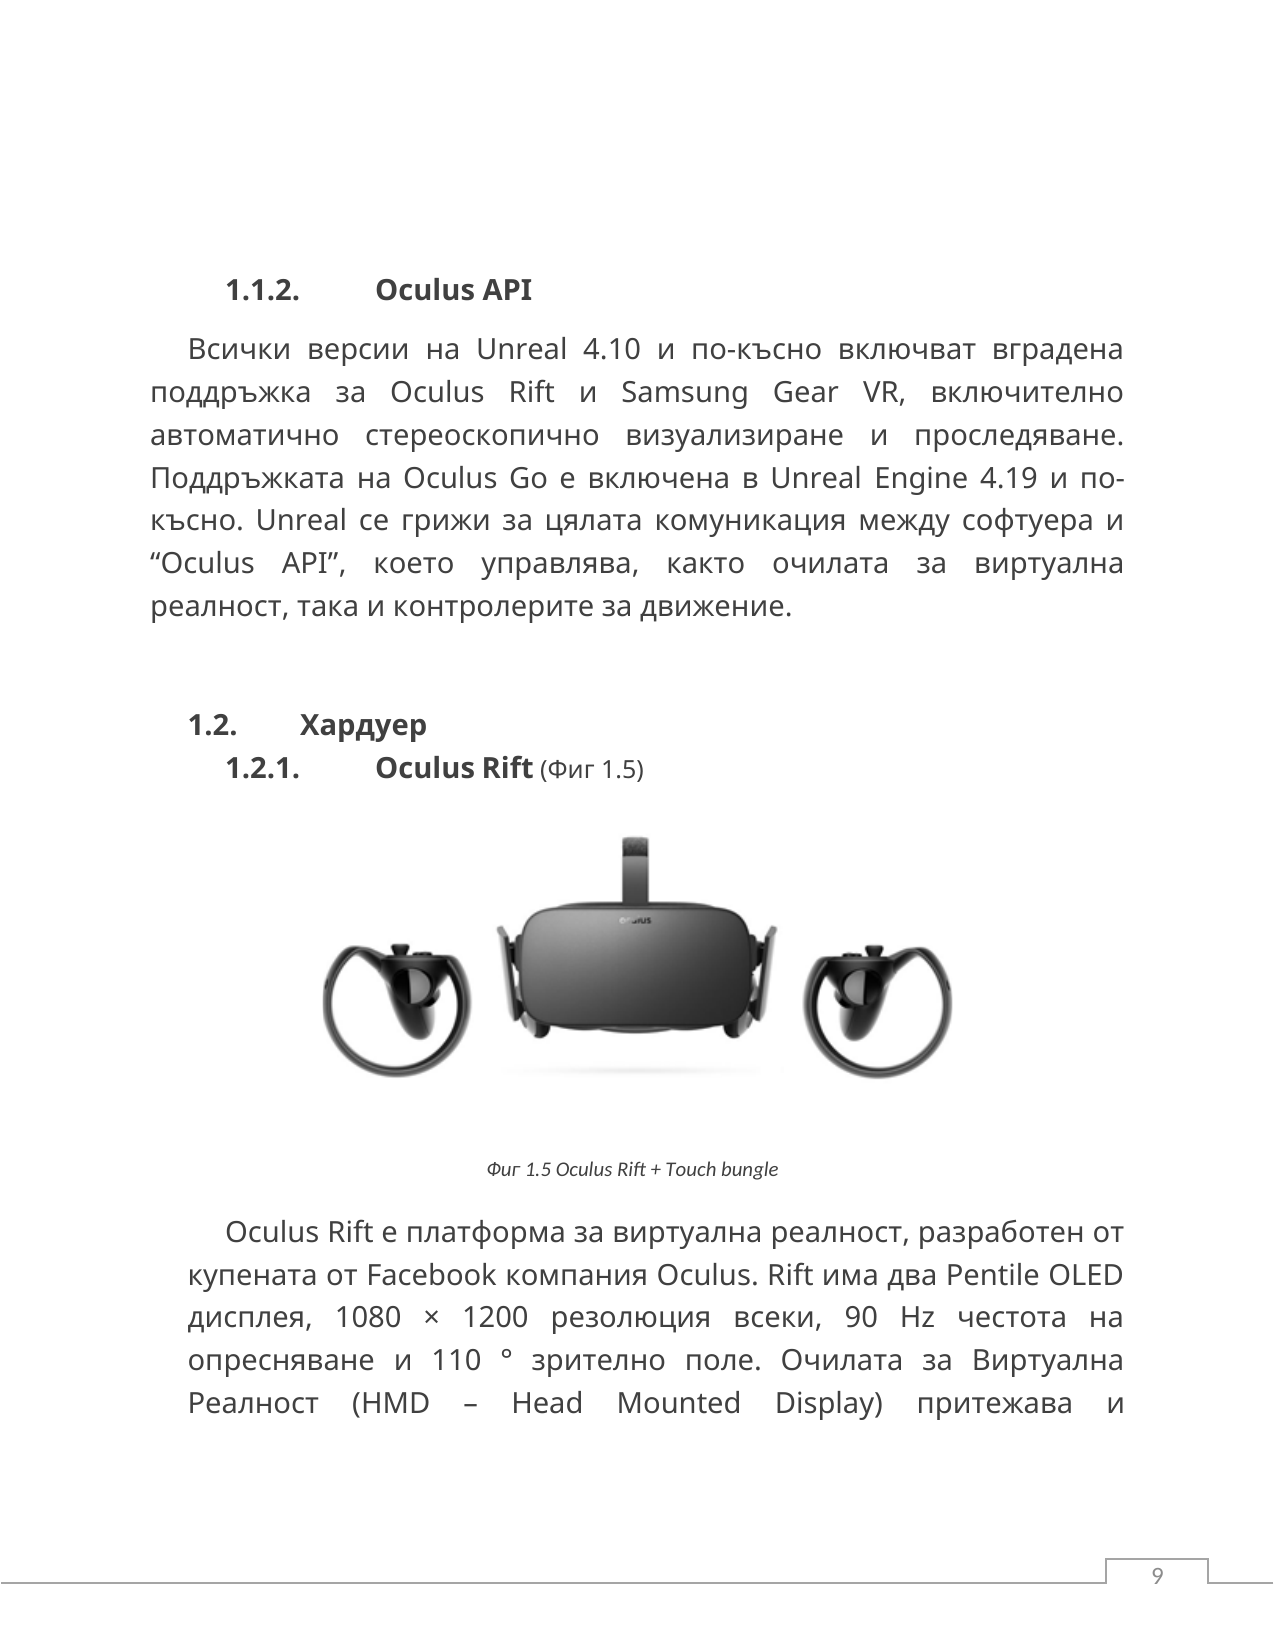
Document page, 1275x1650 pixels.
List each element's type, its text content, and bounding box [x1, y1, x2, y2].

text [150, 1211, 1125, 1422]
list Хардуер [187, 704, 1125, 744]
text Всички версии на Unreal 4.10 и по-късно включват вградена поддръжка за Oculus Rift и Samsung Gear VR, включително автоматично стереоскопично визуализиране и проследяване. Поддръжката на Oculus Go е включена в Unreal Engine 4.19 и по-късно. Unreal се грижи за цялата комуникация между софтуера и “Oculus API”, което управлява, както очилата за виртуална реалност, така и контролерите за движение. [150, 328, 1125, 625]
picture [322, 803, 953, 1142]
list Oculus Rift (Фиг 1.5) [225, 747, 1125, 787]
list Oculus API [225, 269, 1125, 309]
